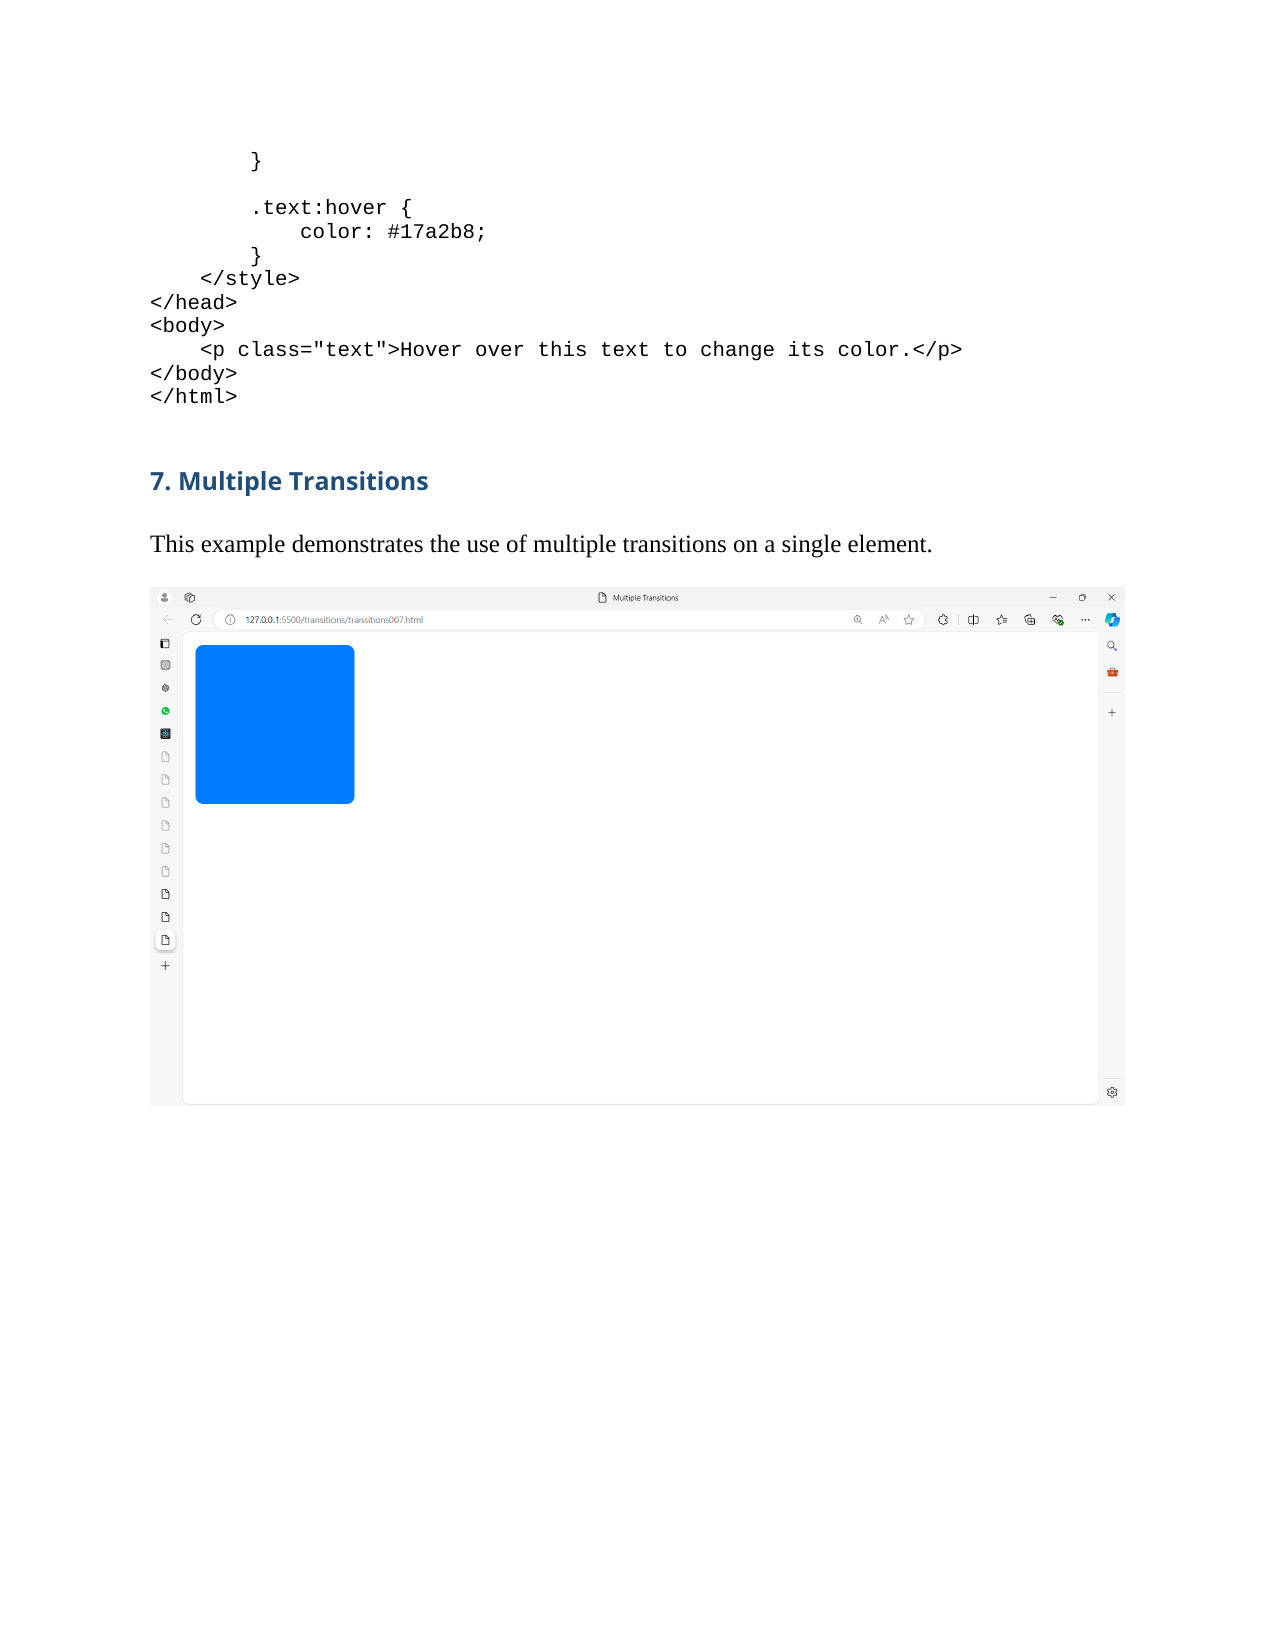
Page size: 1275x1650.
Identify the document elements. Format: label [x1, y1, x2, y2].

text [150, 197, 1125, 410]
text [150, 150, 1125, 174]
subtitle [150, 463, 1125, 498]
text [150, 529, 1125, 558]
picture [150, 587, 1125, 1106]
